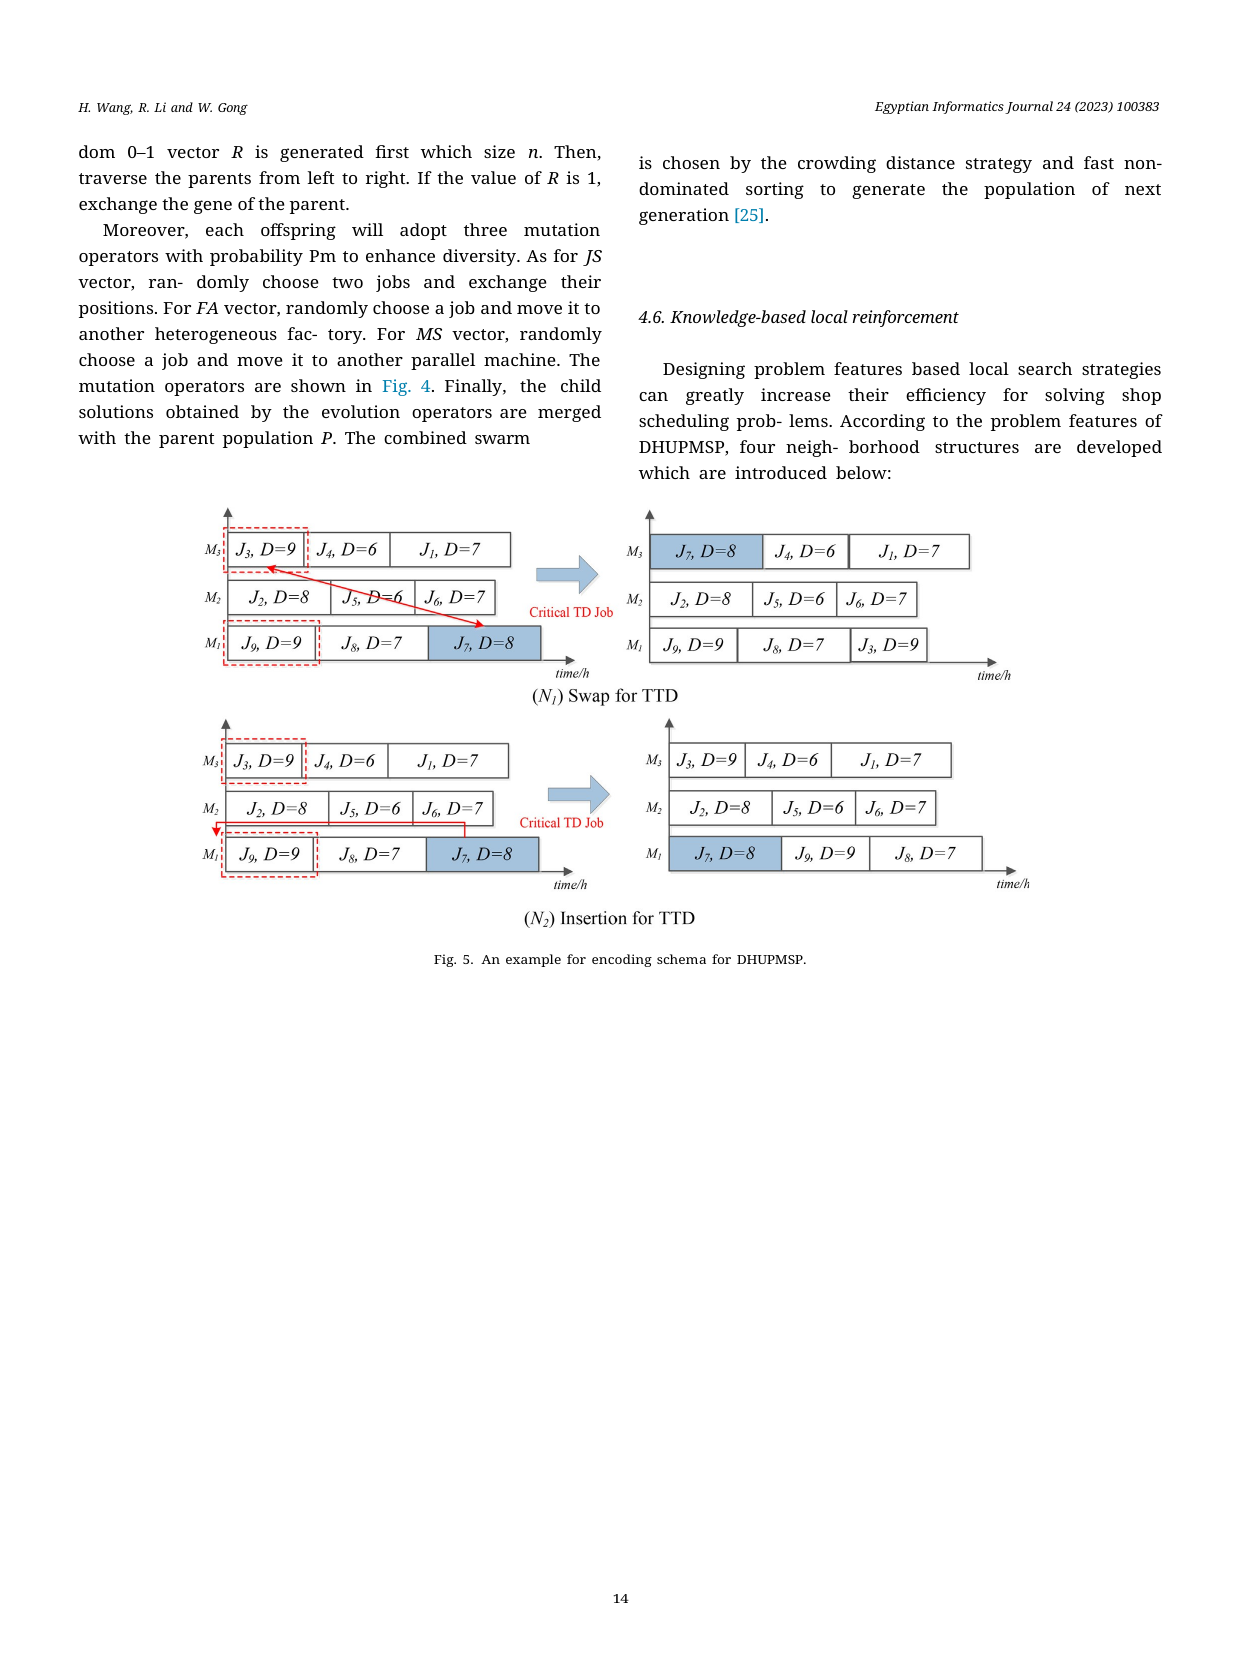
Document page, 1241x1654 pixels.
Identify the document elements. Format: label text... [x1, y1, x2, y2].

picture [202, 507, 1030, 928]
picture [420, 380, 426, 389]
text Designing problem features based local search strategies can greatly increase their efficiency for solving shop scheduling prob- lems. According to the problem features of DHUPMSP, four neigh- borhood structures are developed which are introduced below: [638, 357, 1162, 484]
text Fig. 5. An example for encoding schema for DHUPMSP. [67, 951, 1173, 968]
text is chosen by the crowding distance strategy and fast non- dominated sorting to generate the population of next generation [25]. [638, 152, 1162, 226]
list Knowledge-based local reinforcement [638, 306, 1173, 329]
text dom 0–1 vector R is generated first which size n. Then, traverse the parents from left to right. If the value of R is 1, exchange the gene of the parent. [78, 140, 601, 215]
text Moreover, each offspring will adopt three mutation operators with probability Pm to enhance diversity. As for JS vector, ran- domly choose two jobs and exchange their positions. For FA vector, randomly choose a job and move it to another heterogeneous fac- tory. For MS vector, randomly choose a job and move it to another parallel machine. The mutation operators are shown in Fig. 4. Finally, the child solutions obtained by the evolution operators are merged with the parent population P. The combined swarm [78, 218, 601, 449]
